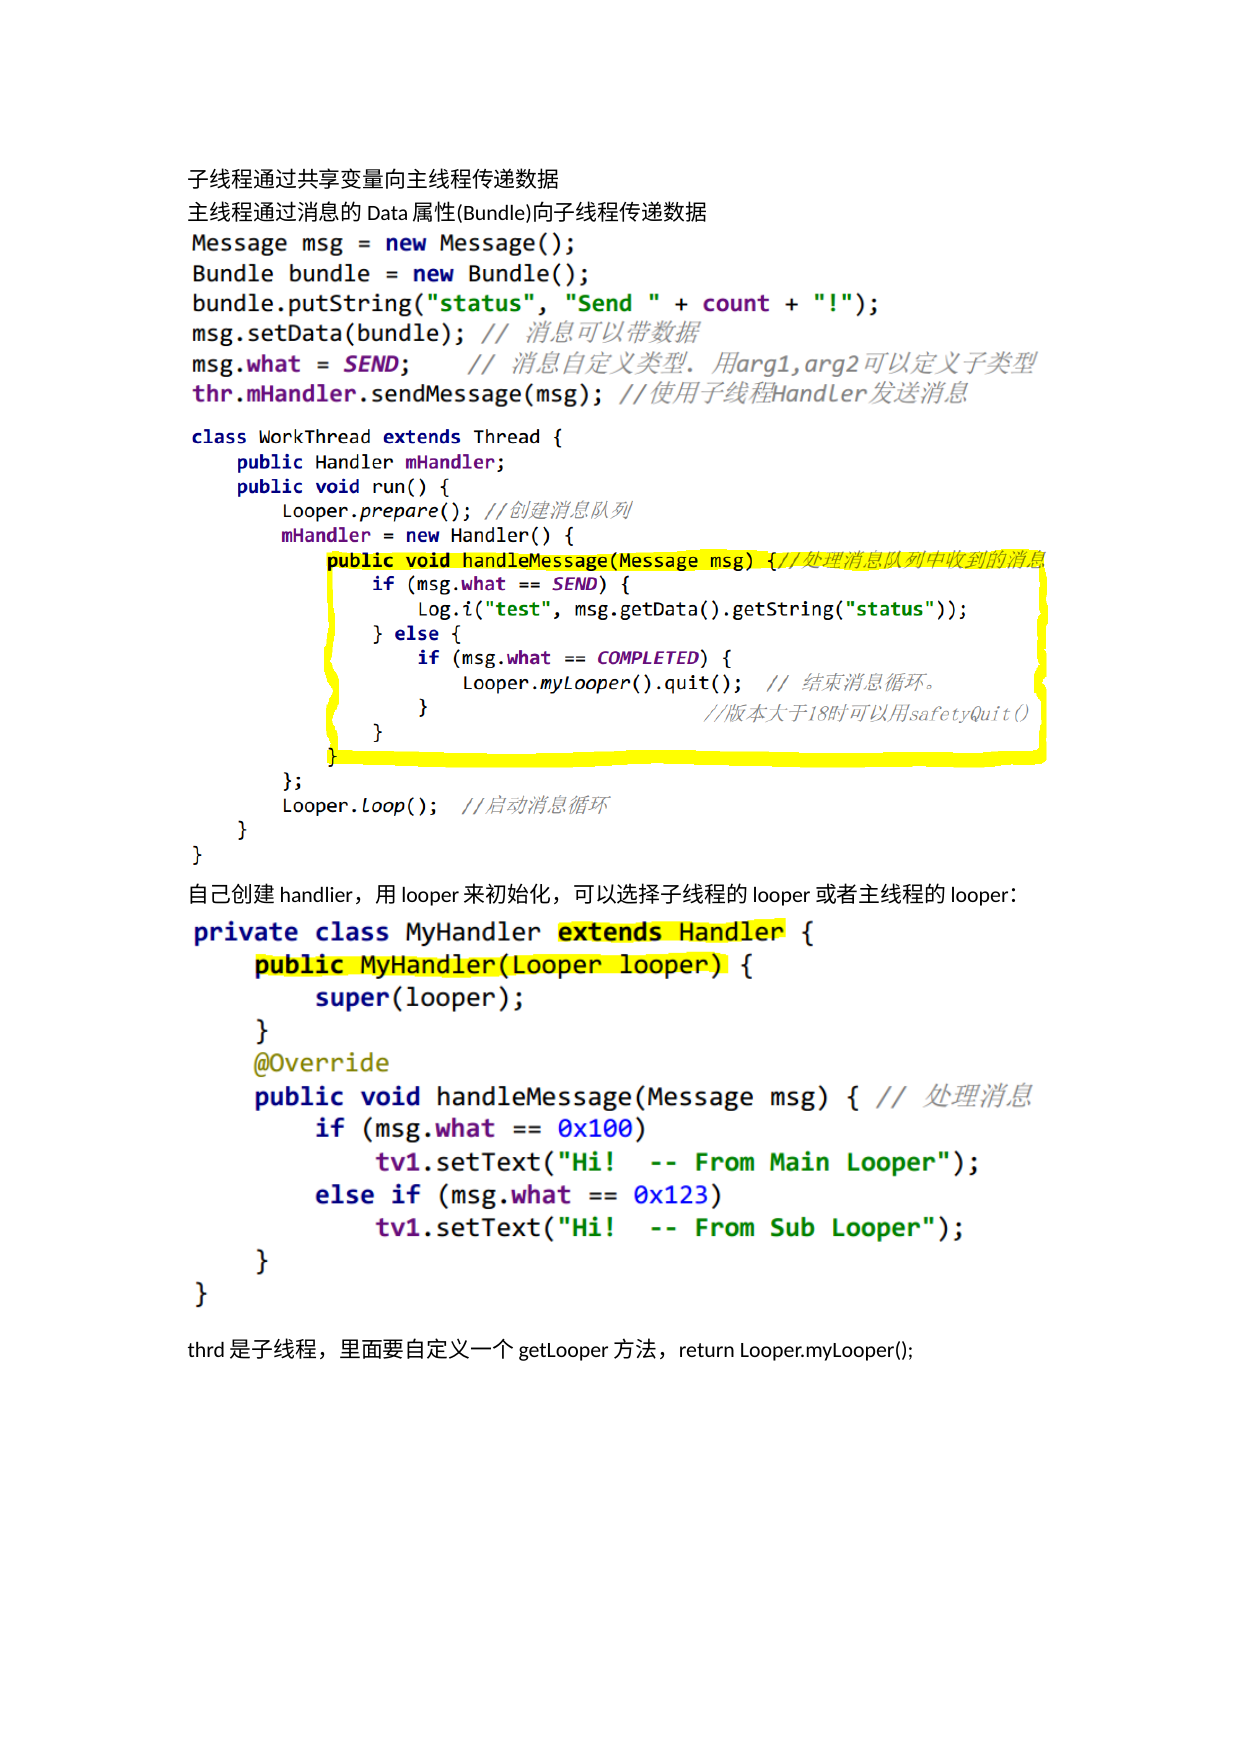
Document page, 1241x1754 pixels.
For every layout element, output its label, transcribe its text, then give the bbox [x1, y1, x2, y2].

text 自己创建handlier，用looper来初始化，可以选择子线程的looper或者主线程的looper： [187, 877, 1053, 909]
text thrd是子线程，里面要自定义一个getLooper方法，return Looper.myLooper(); [187, 1332, 1053, 1364]
text 子线程通过共享变量向主线程传递数据 [187, 162, 1053, 194]
picture [187, 229, 1053, 420]
picture [187, 427, 1052, 872]
picture [187, 918, 1053, 1323]
text 主线程通过消息的Data属性(Bundle)向子线程传递数据 [187, 194, 1053, 227]
